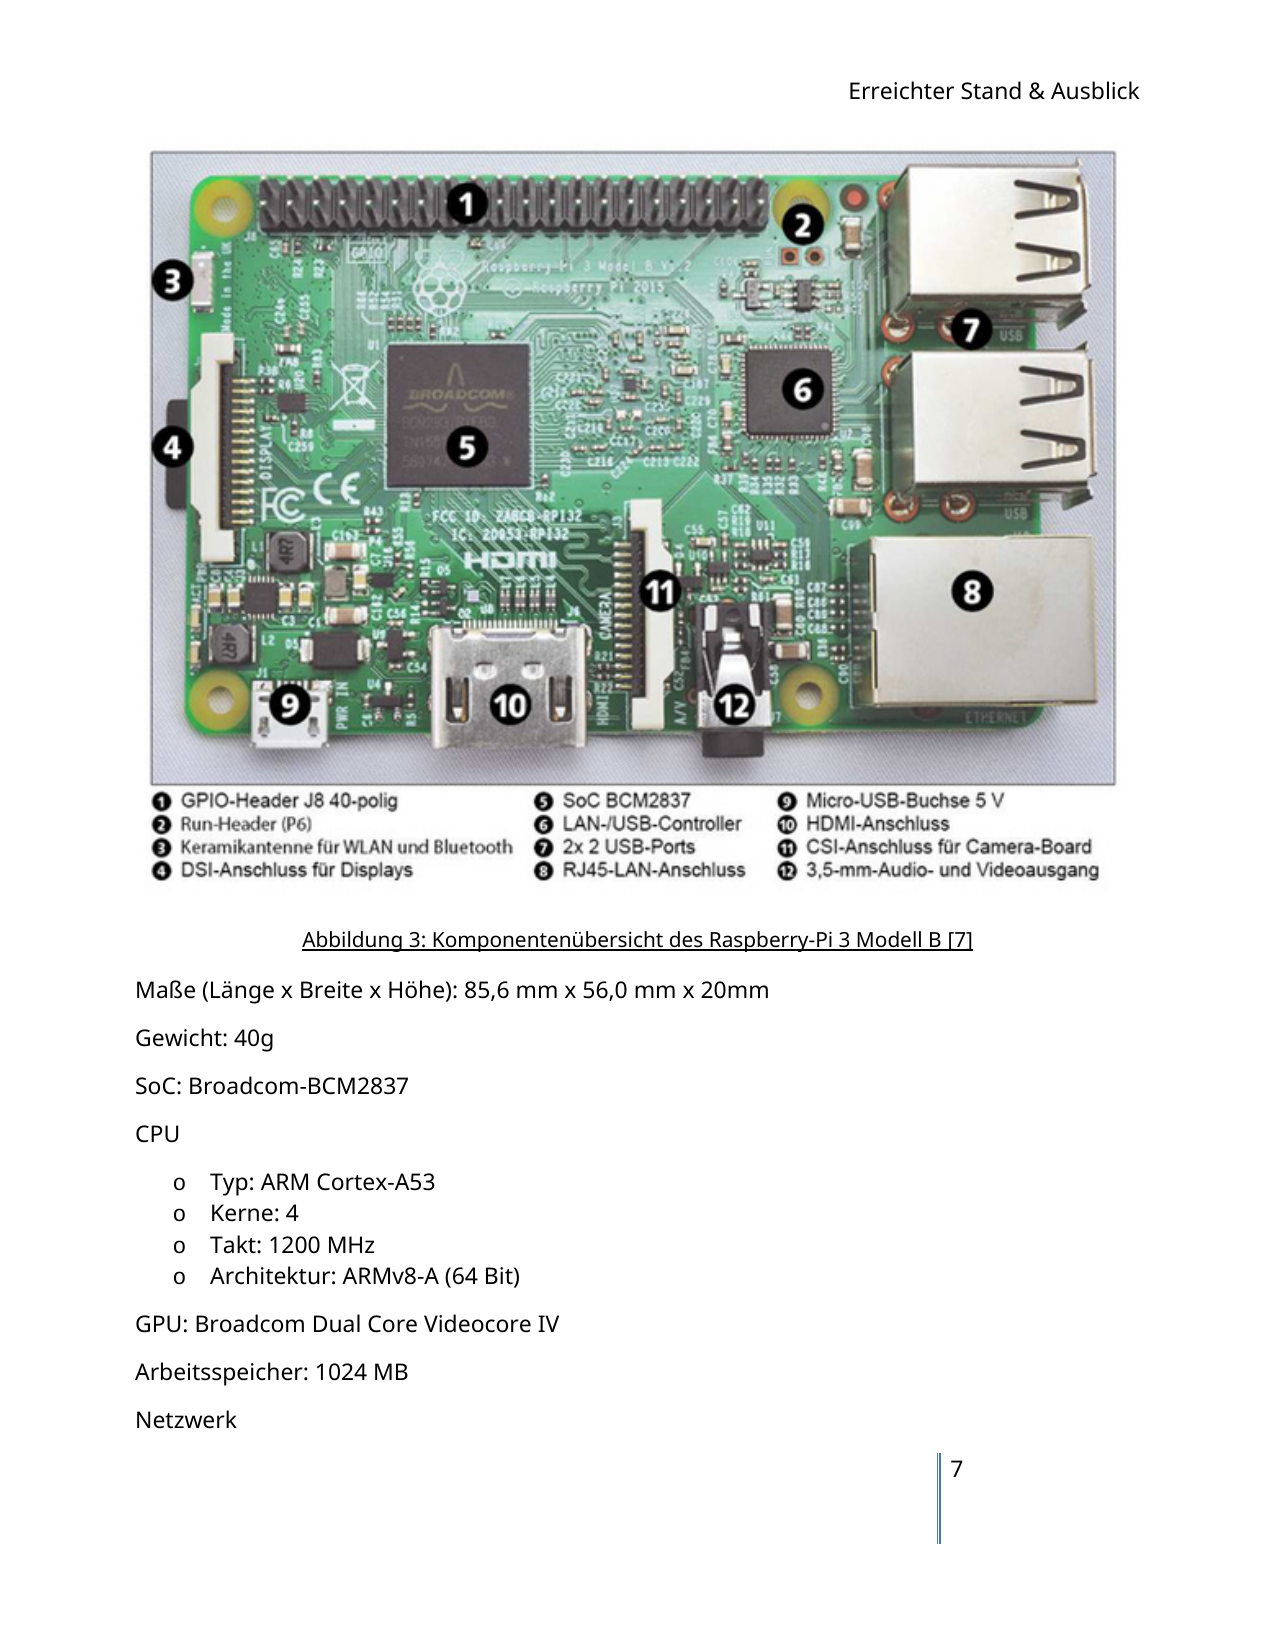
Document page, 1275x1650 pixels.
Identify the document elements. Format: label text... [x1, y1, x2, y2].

text Gewicht: 40g [135, 1022, 1140, 1053]
list Takt: 1200 MHz [172, 1229, 1140, 1260]
list Kerne: 4 [172, 1197, 1140, 1229]
text GPU: Broadcom Dual Core Videocore IV [135, 1308, 1140, 1339]
text Maße (Länge x Breite x Höhe): 85,6 mm x 56,0 mm x 20mm [135, 974, 1140, 1006]
list Architektur: ARMv8-A (64 Bit) [172, 1260, 1140, 1291]
picture [136, 135, 1139, 893]
text Arbeitsspeicher: 1024 MB [135, 1356, 1140, 1387]
text Netzwerk [135, 1404, 1140, 1435]
list Typ: ARM Cortex-A53 [172, 1166, 1140, 1197]
text CPU [135, 1118, 1140, 1149]
text Abbildung : Komponentenübersicht des Raspberry-Pi 3 Modell B [135, 925, 1140, 953]
text SoC: Broadcom-BCM2837 [135, 1070, 1140, 1101]
